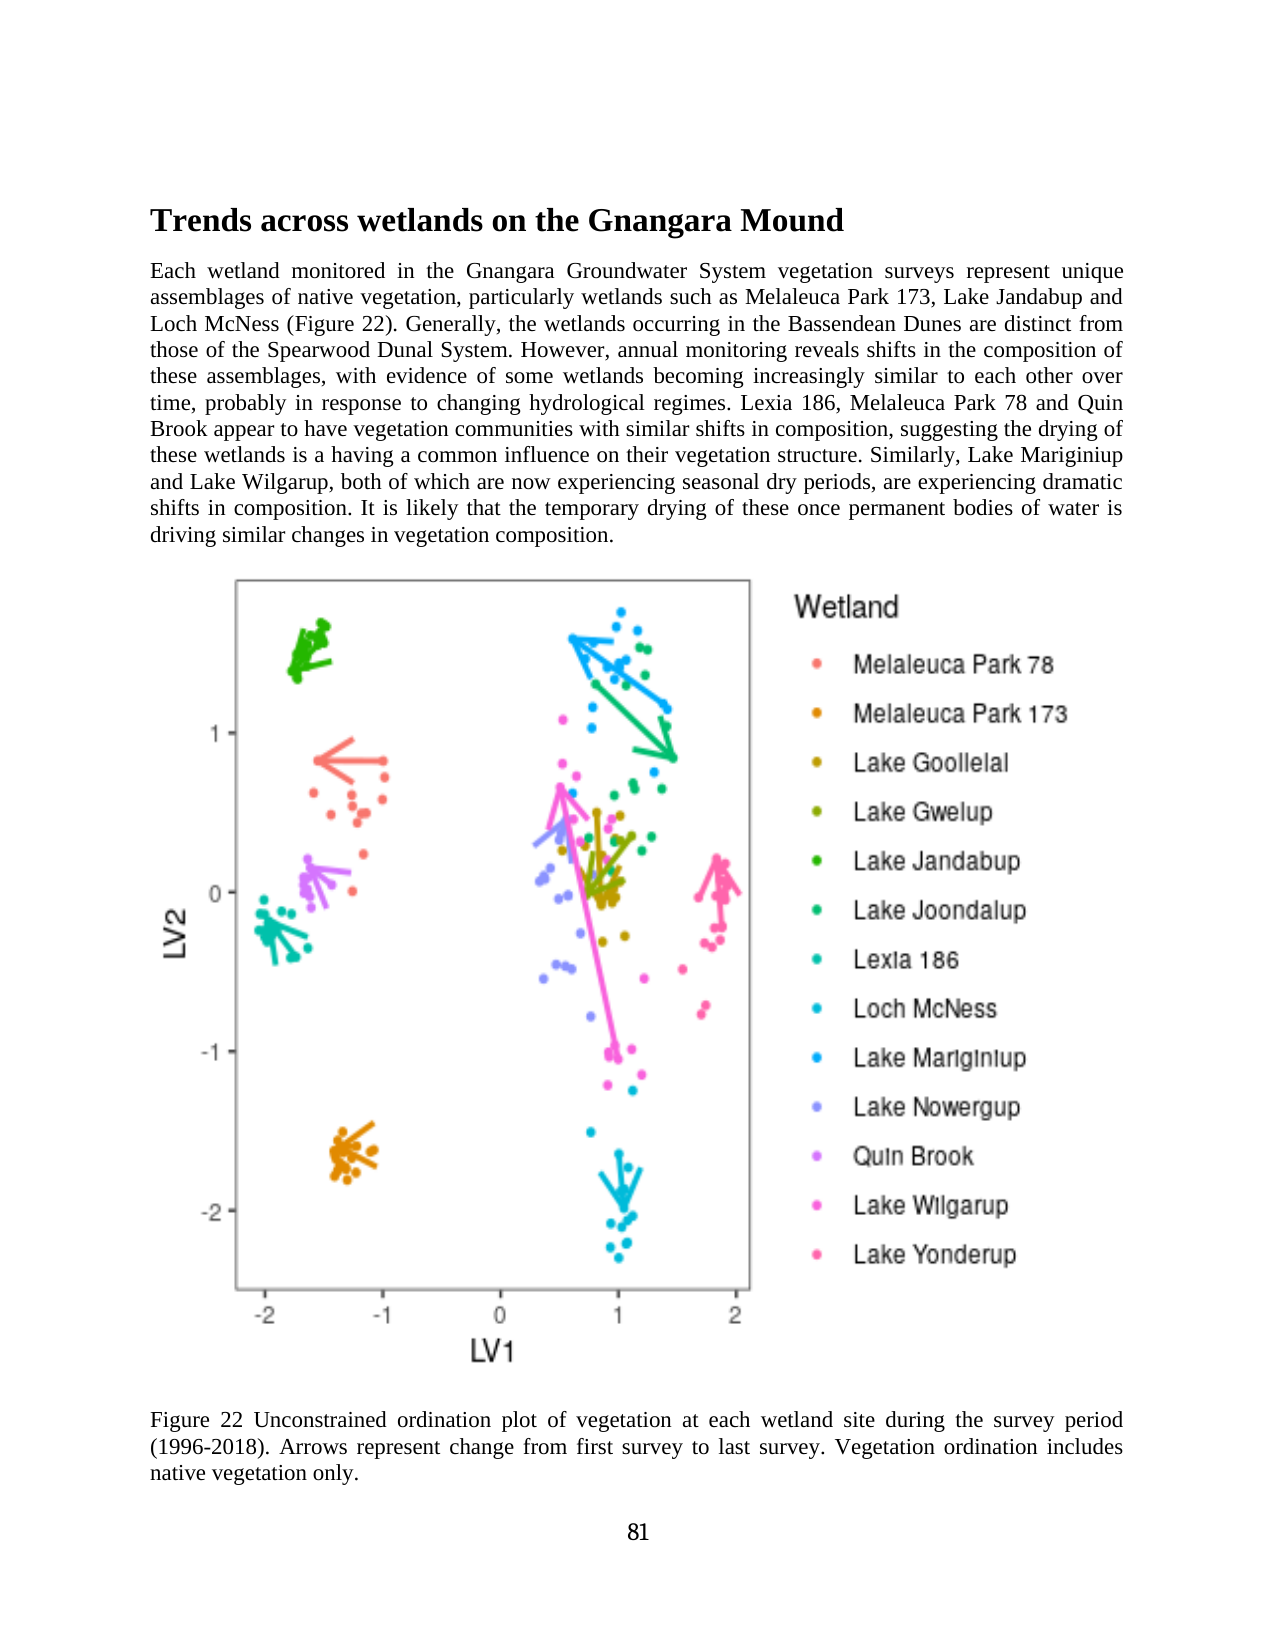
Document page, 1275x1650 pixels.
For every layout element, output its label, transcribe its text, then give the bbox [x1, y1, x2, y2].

picture [150, 565, 1099, 1386]
subtitle Trends across wetlands on the Gnangara Mound [150, 200, 1125, 238]
